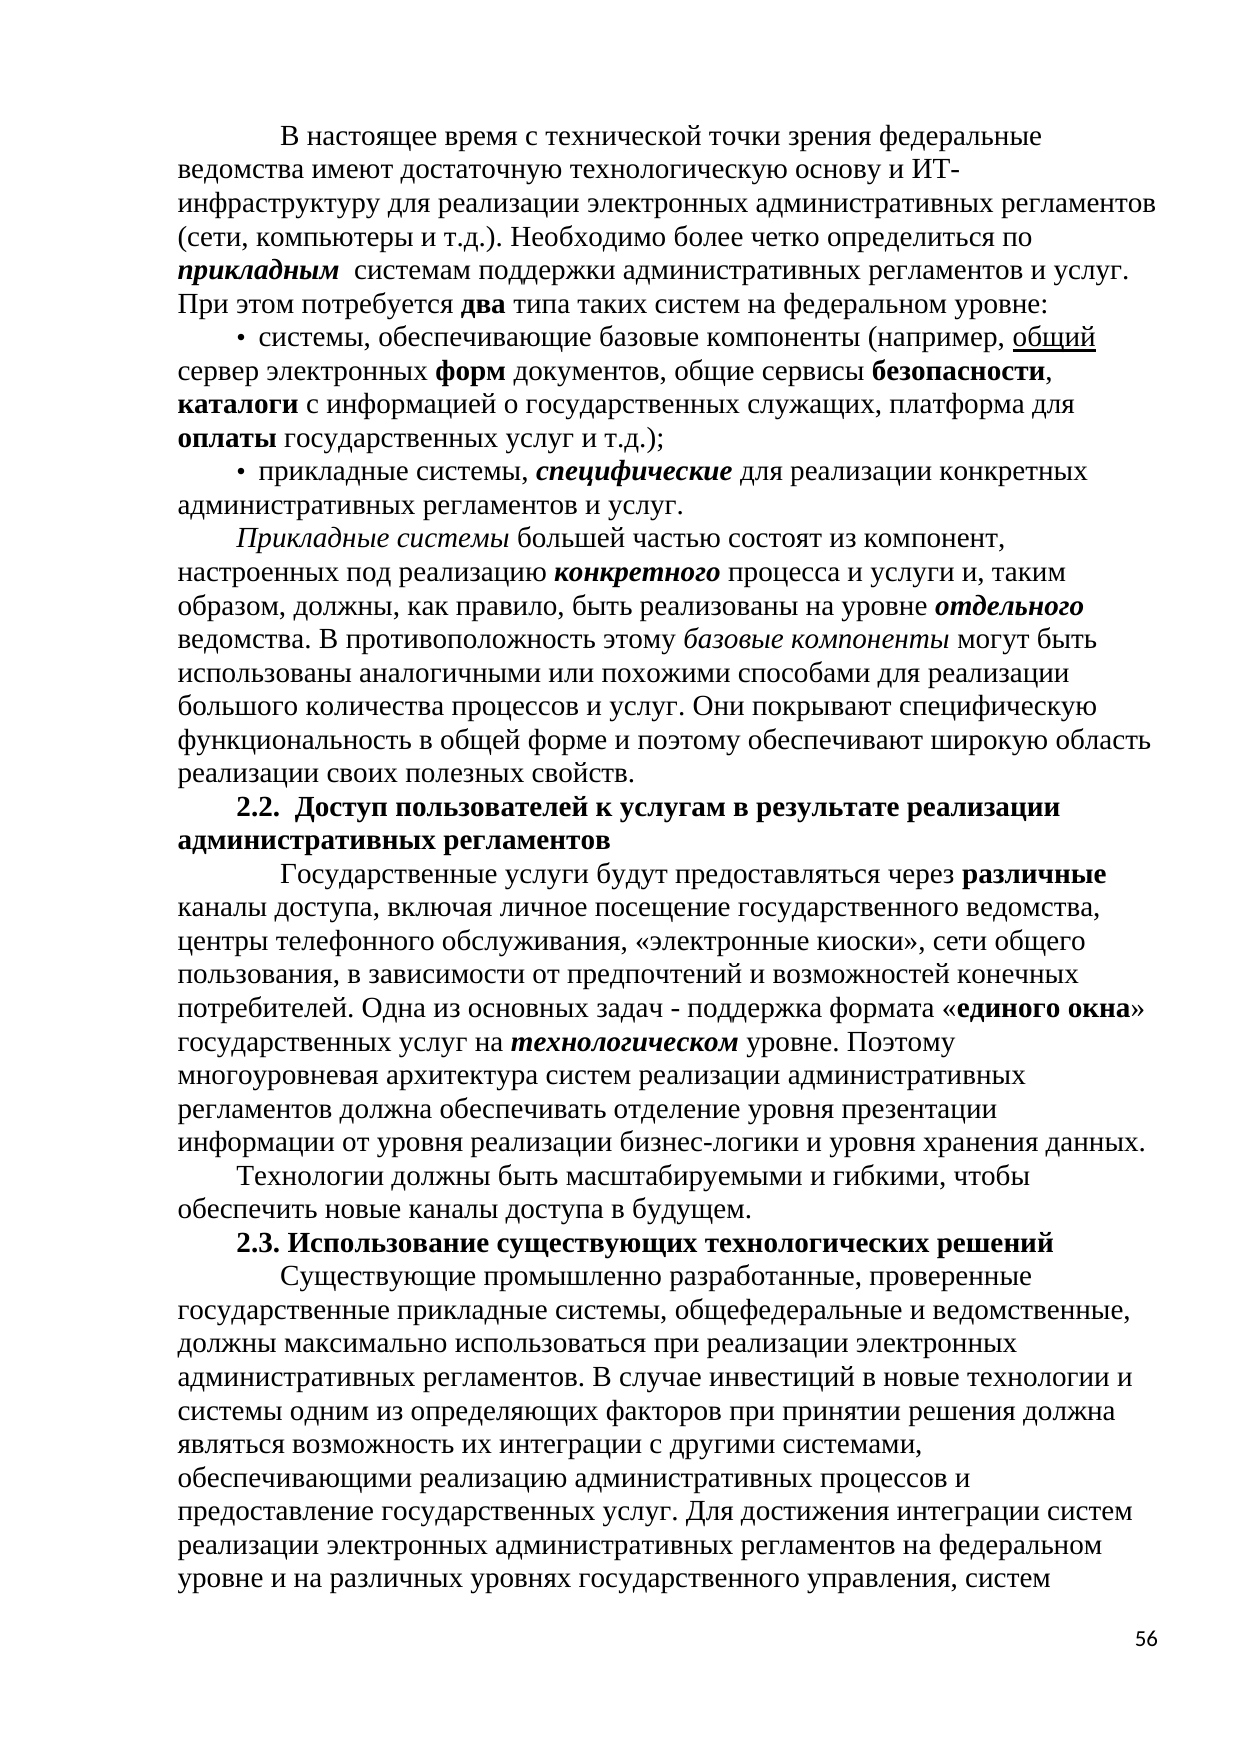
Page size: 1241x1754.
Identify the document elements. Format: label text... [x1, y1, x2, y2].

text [177, 1258, 1158, 1594]
text В настоящее время с технической точки зрения федеральные ведомства имеют достаточную технологическую основу и ИТ-инфраструктуру для реализации электронных административных регламентов (сети, компьютеры и т.д.). Необходимо более четко определиться по прикладным системам поддержки административных регламентов и услуг. При этом потребуется два типа таких систем на федеральном уровне: [177, 118, 1158, 319]
list прикладные системы, специфические для реализации конкретных административных регламентов и услуг. [177, 453, 1158, 521]
list системы, обеспечивающие базовые компоненты (например, общий сервер электронных форм документов, общие сервисы безопасности, каталоги с информацией о государственных служащих, платформа для оплаты государственных услуг и т.д.); [177, 319, 1158, 453]
text Прикладные системы большей частью состоят из компонент, настроенных под реализацию конкретного процесса и услуги и, таким образом, должны, как правило, быть реализованы на уровне отдельного ведомства. В противоположность этому базовые компоненты могут быть использованы аналогичными или похожими способами для реализации большого количества процессов и услуг. Они покрывают специфическую функциональность в общей форме и поэтому обеспечивают широкую область реализации своих полезных свойств. [177, 521, 1158, 789]
text 2.3. Использование существующих технологических решений [177, 1225, 1158, 1258]
text 2.2. Доступ пользователей к услугам в результате реализации административных регламентов [177, 789, 1158, 856]
text Технологии должны быть масштабируемыми и гибкими, чтобы обеспечить новые каналы доступа в будущем. [177, 1158, 1158, 1225]
text Государственные услуги будут предоставляться через различные каналы доступа, включая личное посещение государственного ведомства, центры телефонного обслуживания, «электронные киоски», сети общего пользования, в зависимости от предпочтений и возможностей конечных потребителей. Одна из основных задач - поддержка формата «единого окна» государственных услуг на технологическом уровне. Поэтому многоуровневая архитектура систем реализации административных регламентов должна обеспечивать отделение уровня презентации информации от уровня реализации бизнес-логики и уровня хранения данных. [177, 856, 1158, 1158]
